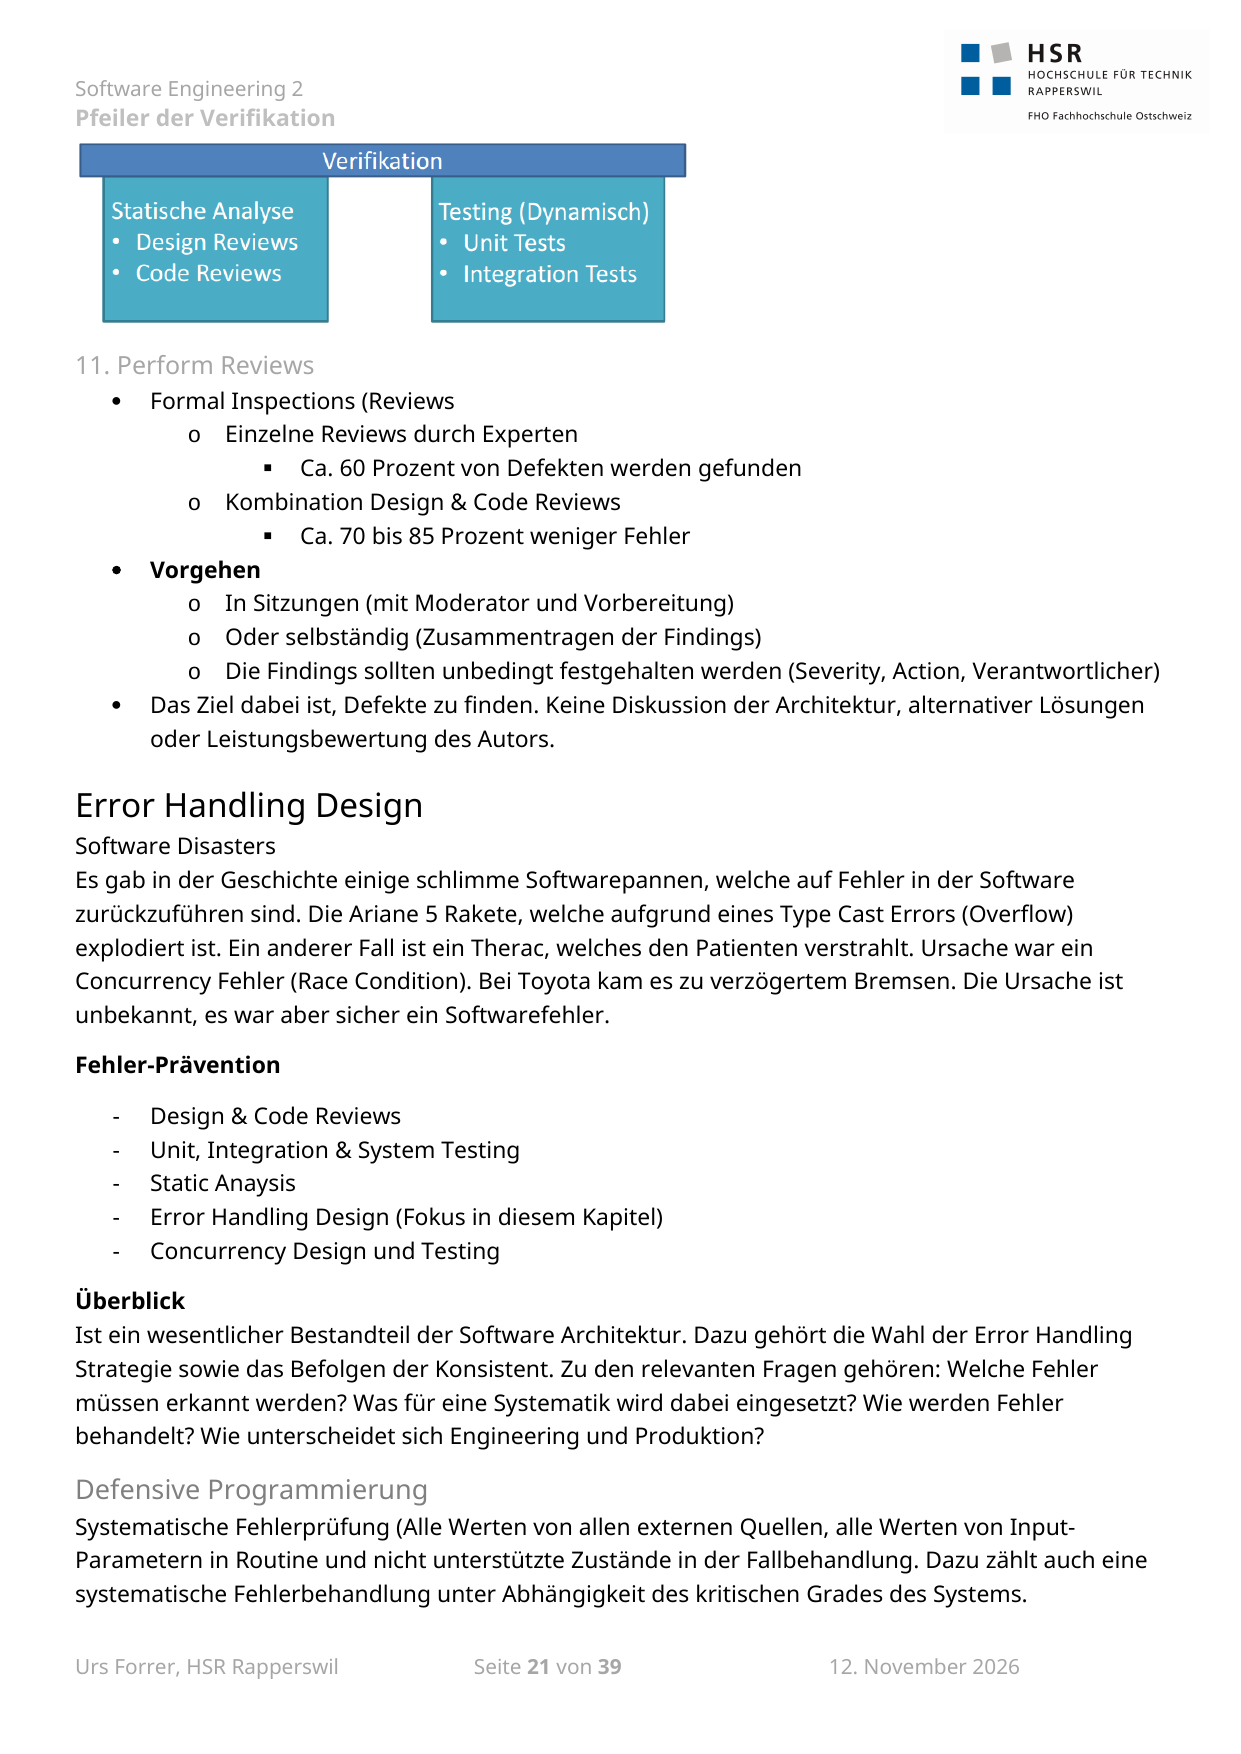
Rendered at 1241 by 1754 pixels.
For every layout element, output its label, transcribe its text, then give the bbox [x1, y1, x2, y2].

text Software Disasters Es gab in der Geschichte einige schlimme Softwarepannen, welche auf Fehler in der Software zurückzuführen sind. Die Ariane 5 Rakete, welche aufgrund eines Type Cast Errors (Overflow) explodiert ist. Ein anderer Fall ist ein Therac, welches den Patienten verstrahlt. Ursache war ein Concurrency Fehler (Race Condition). Bei Toyota kam es zu verzögertem Bremsen. Die Ursache ist unbekannt, es war aber sicher ein Softwarefehler. [75, 830, 1165, 1030]
picture [75, 136, 691, 329]
list Vorgehen [112, 553, 1165, 585]
list Das Ziel dabei ist, Defekte zu finden. Keine Diskussion der Architektur, alternativer Lösungen oder Leistungsbewertung des Autors. [112, 689, 1165, 754]
list Ca. 70 bis 85 Prozent weniger Fehler [262, 520, 1165, 551]
list Formal Inspections (Reviews [112, 384, 1165, 416]
list Einzelne Reviews durch Experten [187, 418, 1165, 450]
list In Sitzungen (mit Moderator und Vorbereitung) [187, 587, 1165, 619]
subtitle Pfeiler der Verifikation [75, 102, 1165, 133]
list Unit, Integration & System Testing [112, 1134, 1165, 1165]
list Ca. 60 Prozent von Defekten werden gefunden [262, 452, 1165, 483]
list Die Findings sollten unbedingt festgehalten werden (Severity, Action, Verantwortlicher) [187, 655, 1165, 686]
list Oder selbständig (Zusammentragen der Findings) [187, 621, 1165, 652]
list Error Handling Design (Fokus in diesem Kapitel) [112, 1201, 1165, 1232]
list Concurrency Design und Testing [112, 1235, 1165, 1266]
subtitle Defensive Programmierung [75, 1471, 1165, 1508]
picture [943, 29, 1210, 134]
list Design & Code Reviews [112, 1100, 1165, 1131]
text Überblick Ist ein wesentlicher Bestandteil der Software Architektur. Dazu gehört die Wahl der Error Handling Strategie sowie das Befolgen der Konsistent. Zu den relevanten Fragen gehören: Welche Fehler müssen erkannt werden? Was für eine Systematik wird dabei eingesetzt? Wie werden Fehler behandelt? Wie unterscheidet sich Engineering und Produktion? [75, 1285, 1165, 1452]
subtitle 11. Perform Reviews [75, 348, 1165, 382]
list Kombination Design & Code Reviews [187, 486, 1165, 517]
subtitle Error Handling Design [75, 781, 1165, 827]
text Fehler-Prävention [75, 1049, 1165, 1081]
text Systematische Fehlerprüfung (Alle Werten von allen externen Quellen, alle Werten von Input-Parametern in Routine und nicht unterstützte Zustände in der Fallbehandlung. Dazu zählt auch eine systematische Fehlerbehandlung unter Abhängigkeit des kritischen Grades des Systems. [75, 1511, 1165, 1609]
list Static Anaysis [112, 1167, 1165, 1199]
